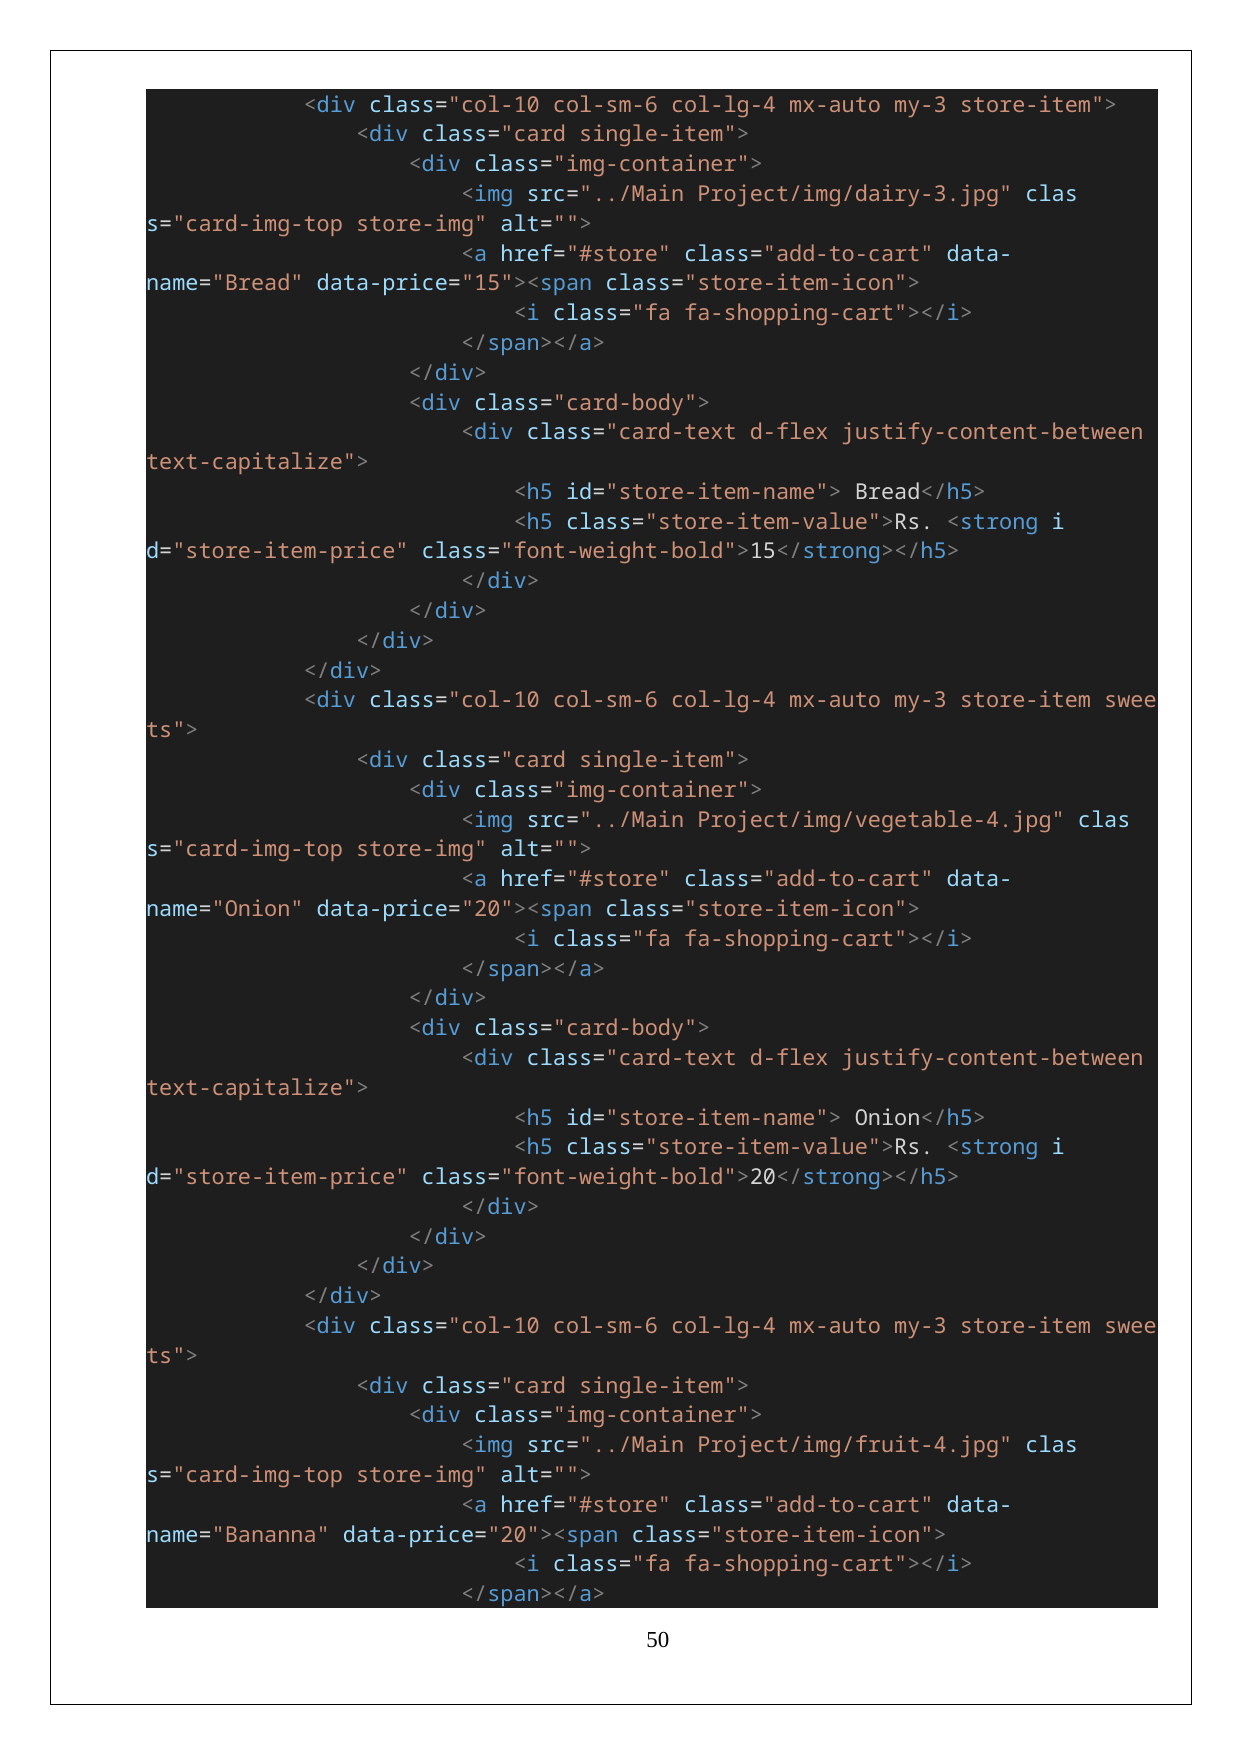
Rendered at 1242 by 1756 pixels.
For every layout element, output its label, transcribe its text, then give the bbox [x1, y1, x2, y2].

text <a href="#store" class="add-to-cart" data-name="Bread" data-price="15"><span class="store-item-icon"> [146, 238, 1158, 297]
text <a href="#store" class="add-to-cart" data-name="Onion" data-price="20"><span class="store-item-icon"> [146, 863, 1158, 923]
text <div class="img-container"> [146, 774, 1158, 804]
text <h5 class="store-item-value">Rs. <strong id="store-item-price" class="font-weight-bold">15</strong></h5> [146, 506, 1158, 565]
text </div> [146, 1251, 1158, 1280]
text <a href="#store" class="add-to-cart" data-name="Bananna" data-price="20"><span class="store-item-icon"> [146, 1489, 1158, 1548]
text </div> [146, 357, 1158, 387]
text </div> [146, 655, 1158, 684]
text <i class="fa fa-shopping-cart"></i> [146, 1548, 1158, 1578]
text <img src="../Main Project/img/dairy-3.jpg" class="card-img-top store-img" alt=""> [146, 178, 1158, 238]
text <div class="col-10 col-sm-6 col-lg-4 mx-auto my-3 store-item sweets"> [146, 1310, 1158, 1370]
text <div class="img-container"> [146, 148, 1158, 178]
text </div> [146, 1221, 1158, 1251]
text <img src="../Main Project/img/fruit-4.jpg" class="card-img-top store-img" alt=""> [146, 1429, 1158, 1489]
text <i class="fa fa-shopping-cart"></i> [146, 297, 1158, 327]
text <h5 id="store-item-name"> Onion</h5> [146, 1102, 1158, 1131]
text <div class="col-10 col-sm-6 col-lg-4 mx-auto my-3 store-item sweets"> [146, 684, 1158, 744]
text <div class="img-container"> [146, 1399, 1158, 1429]
text <div class="card-text d-flex justify-content-between text-capitalize"> [146, 416, 1158, 476]
text </div> [146, 982, 1158, 1012]
text <div class="card single-item"> [146, 118, 1158, 148]
text <div class="card-text d-flex justify-content-between text-capitalize"> [146, 1042, 1158, 1102]
text <div class="card single-item"> [146, 1370, 1158, 1399]
text <div class="col-10 col-sm-6 col-lg-4 mx-auto my-3 store-item"> [146, 89, 1158, 118]
text </div> [146, 625, 1158, 655]
text </span></a> [146, 327, 1158, 357]
text </span></a> [146, 1578, 1158, 1608]
text </span></a> [146, 953, 1158, 982]
text </div> [146, 595, 1158, 625]
text </div> [146, 1191, 1158, 1221]
text <h5 id="store-item-name"> Bread</h5> [146, 476, 1158, 506]
text </div> [146, 1280, 1158, 1310]
text <h5 class="store-item-value">Rs. <strong id="store-item-price" class="font-weight-bold">20</strong></h5> [146, 1131, 1158, 1191]
text </div> [146, 565, 1158, 595]
text <div class="card-body"> [146, 387, 1158, 416]
text <img src="../Main Project/img/vegetable-4.jpg" class="card-img-top store-img" alt=""> [146, 804, 1158, 863]
text <div class="card-body"> [146, 1012, 1158, 1042]
text <div class="card single-item"> [146, 744, 1158, 774]
text <i class="fa fa-shopping-cart"></i> [146, 923, 1158, 953]
